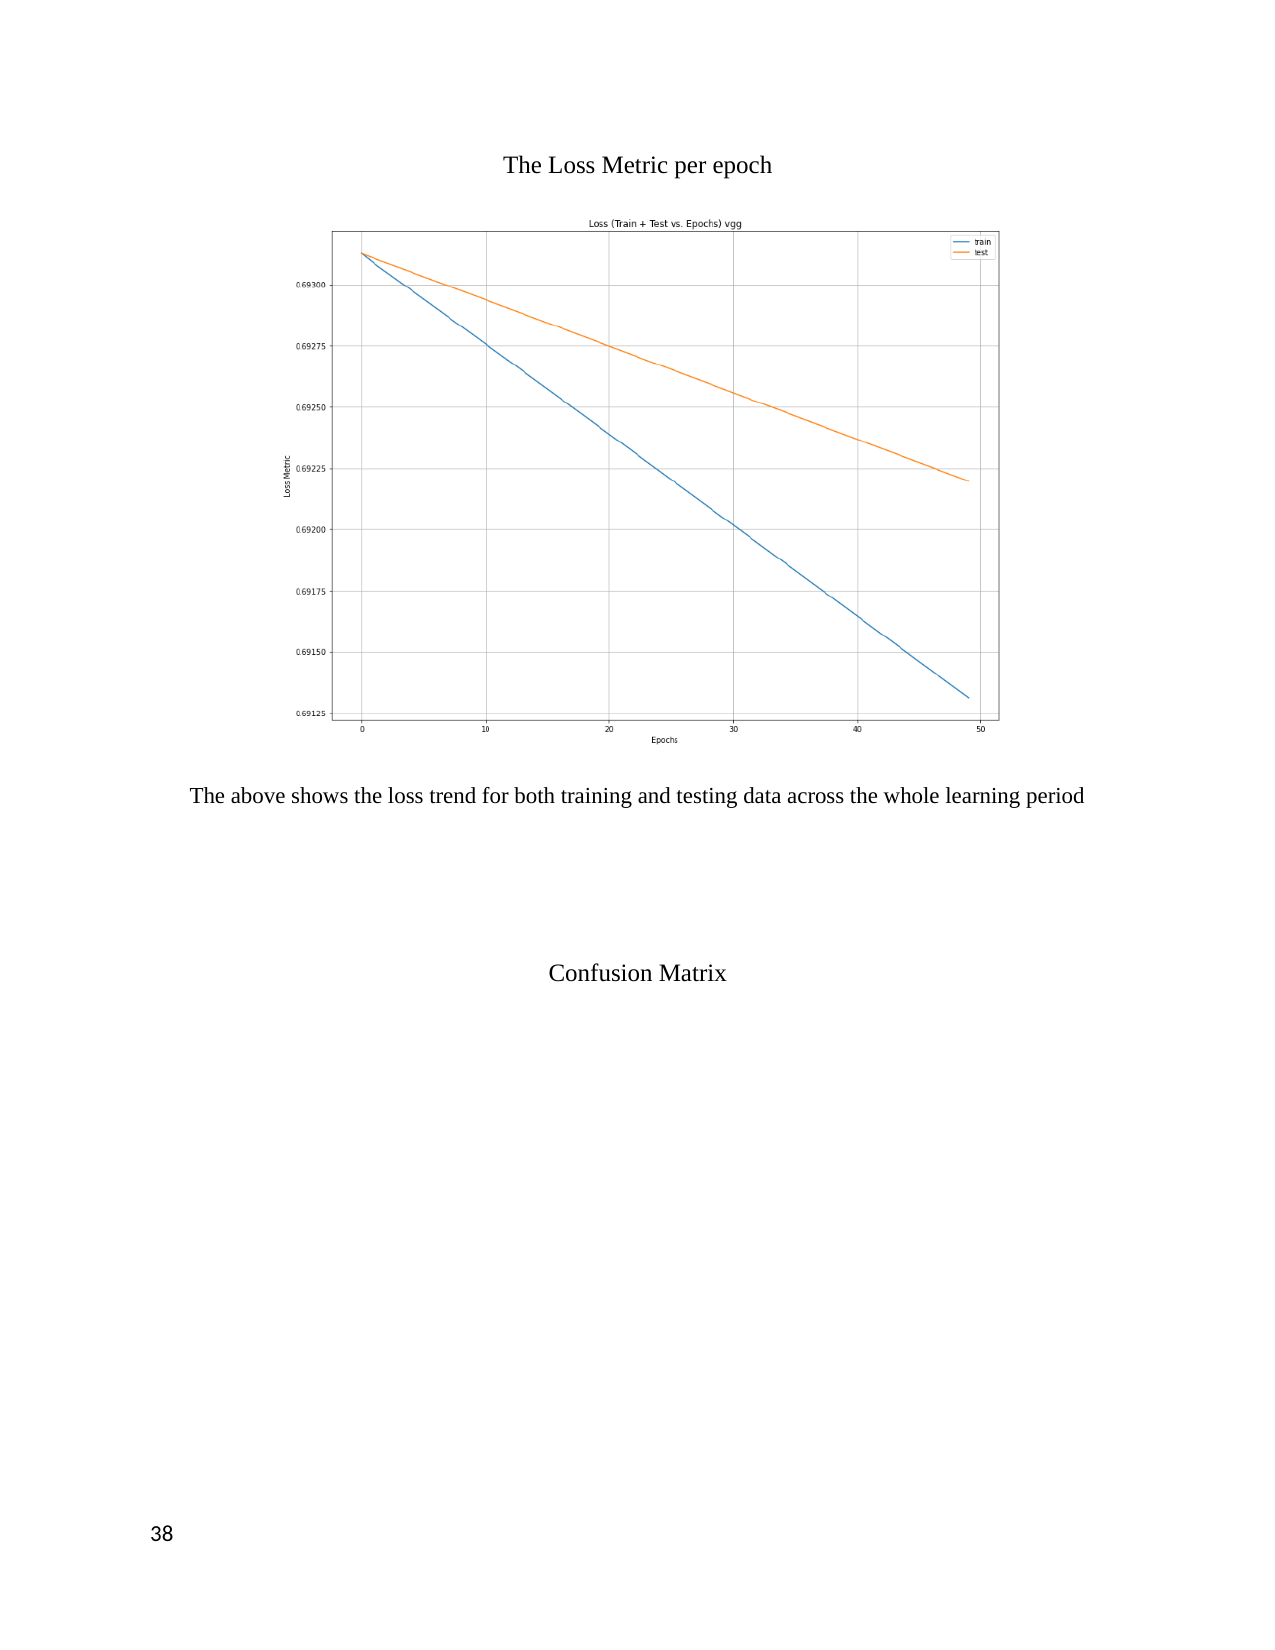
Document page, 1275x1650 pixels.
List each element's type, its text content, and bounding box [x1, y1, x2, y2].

text The above shows the loss trend for both training and testing data across the whole learning period [150, 783, 1125, 809]
text The Loss Metric per epoch [150, 150, 1125, 179]
text Confusion Matrix [150, 958, 1125, 987]
